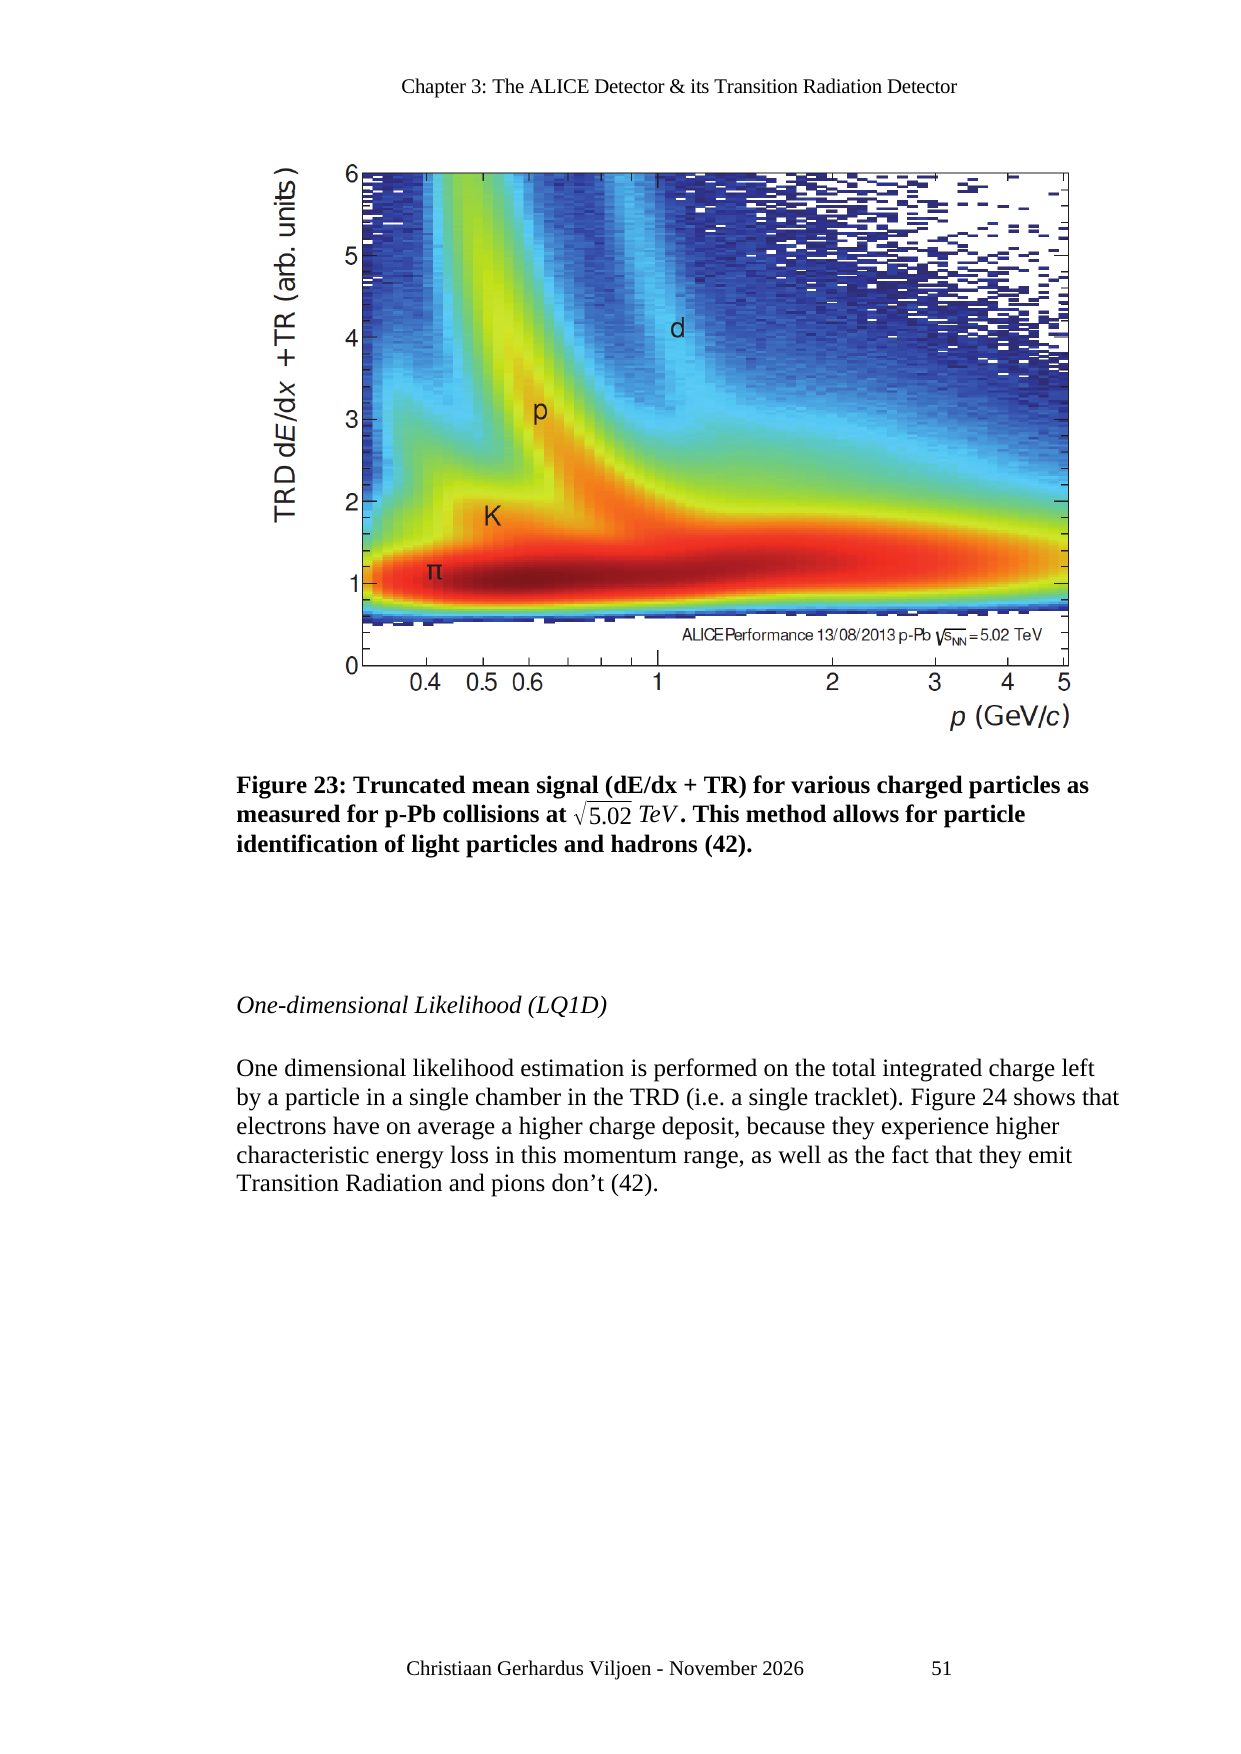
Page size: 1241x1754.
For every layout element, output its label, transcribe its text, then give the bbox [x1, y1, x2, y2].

subtitle One-dimensional Likelihood (LQ1D) [236, 990, 1122, 1018]
text One dimensional likelihood estimation is performed on the total integrated charge left by a particle in a single chamber in the TRD (i.e. a single tracklet). Figure 23 shows that electrons have on average a higher charge deposit, because they experience higher characteristic energy loss in this momentum range, as well as the fact that they emit Transition Radiation and pions don’t . [236, 1053, 1122, 1197]
picture [236, 135, 1123, 771]
text Figure 23: Truncated mean signal (dE/dx + TR) for various charged particles as measured for p-Pb collisions at . This method allows for particle identification of light particles and hadrons . [236, 771, 1122, 858]
